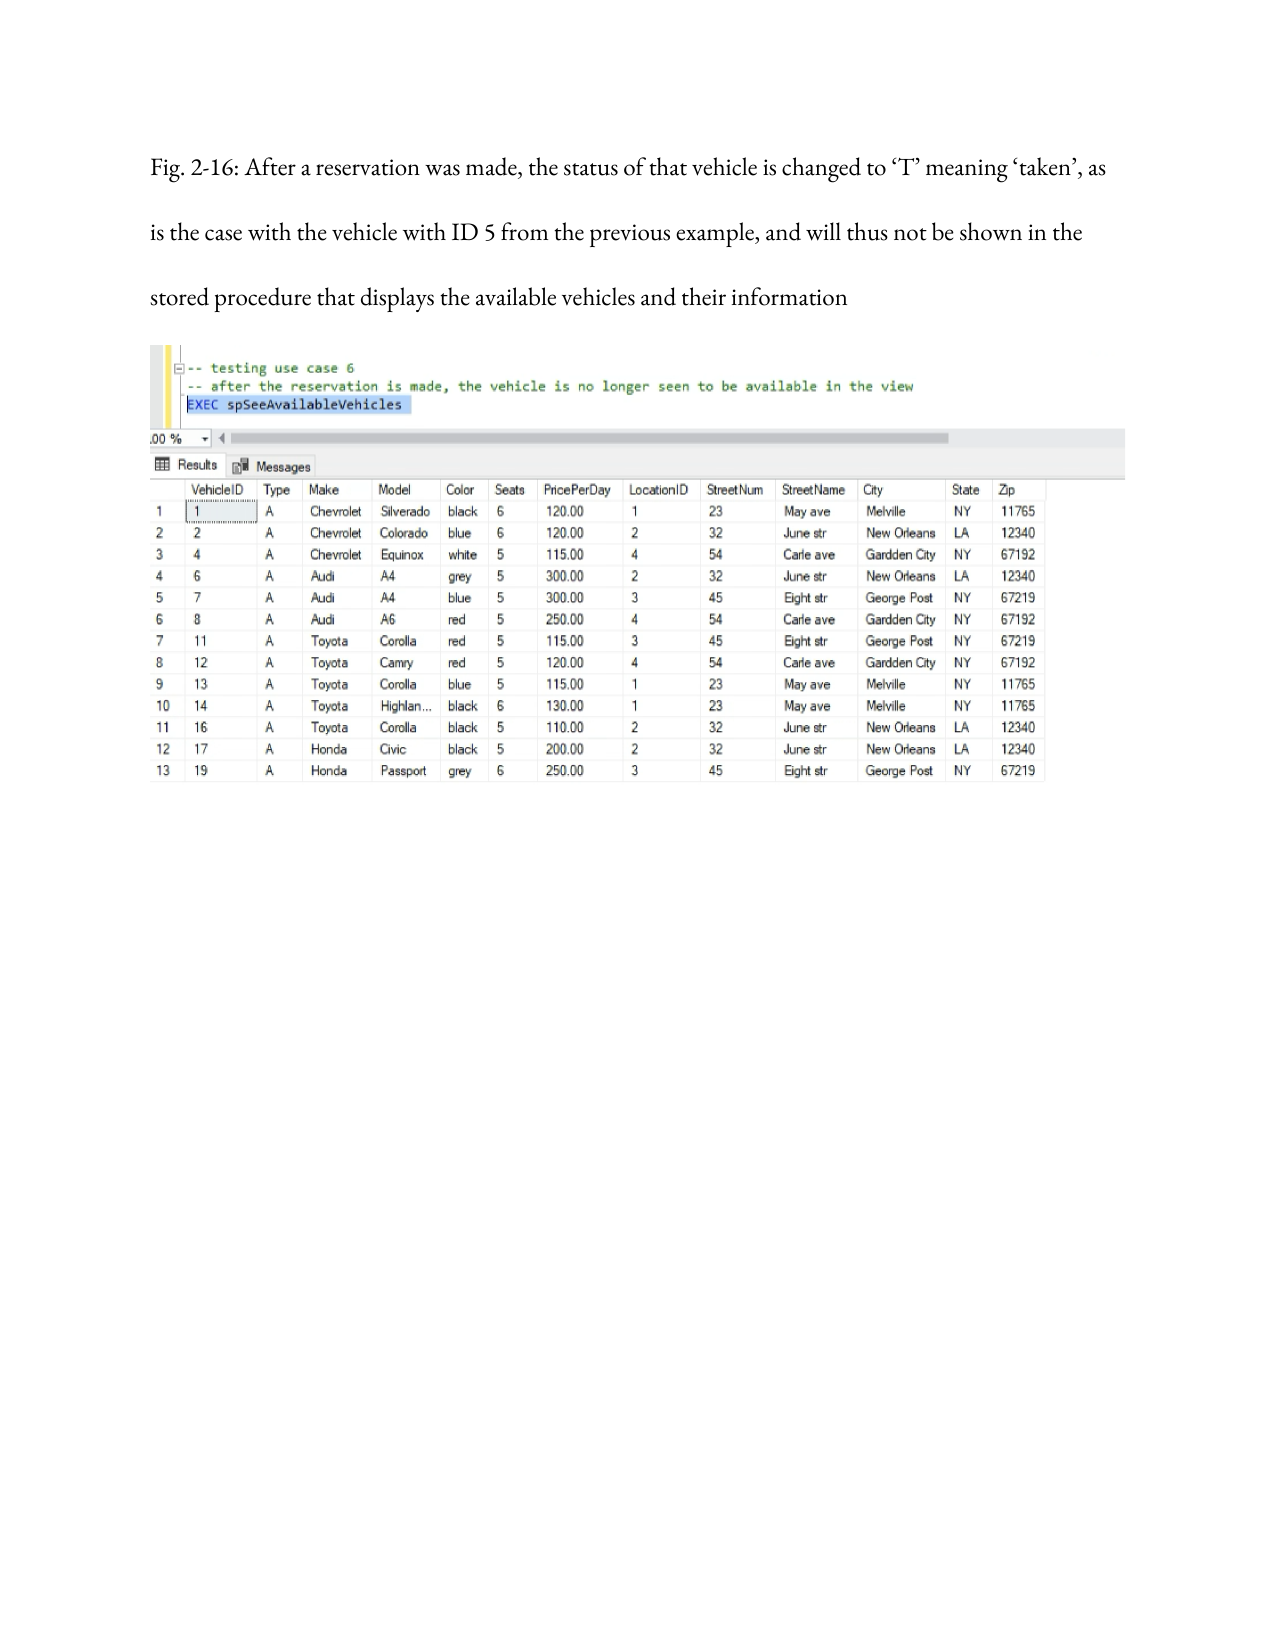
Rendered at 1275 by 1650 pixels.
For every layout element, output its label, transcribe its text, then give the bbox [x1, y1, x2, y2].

picture [150, 345, 1125, 804]
text Fig. 2-16: After a reservation was made, the status of that vehicle is changed to ‘T’ meaning ‘taken’, as is the case with the vehicle with ID 5 from the previous example, and will thus not be shown in the stored procedure that displays the available vehicles and their information [150, 150, 1125, 313]
